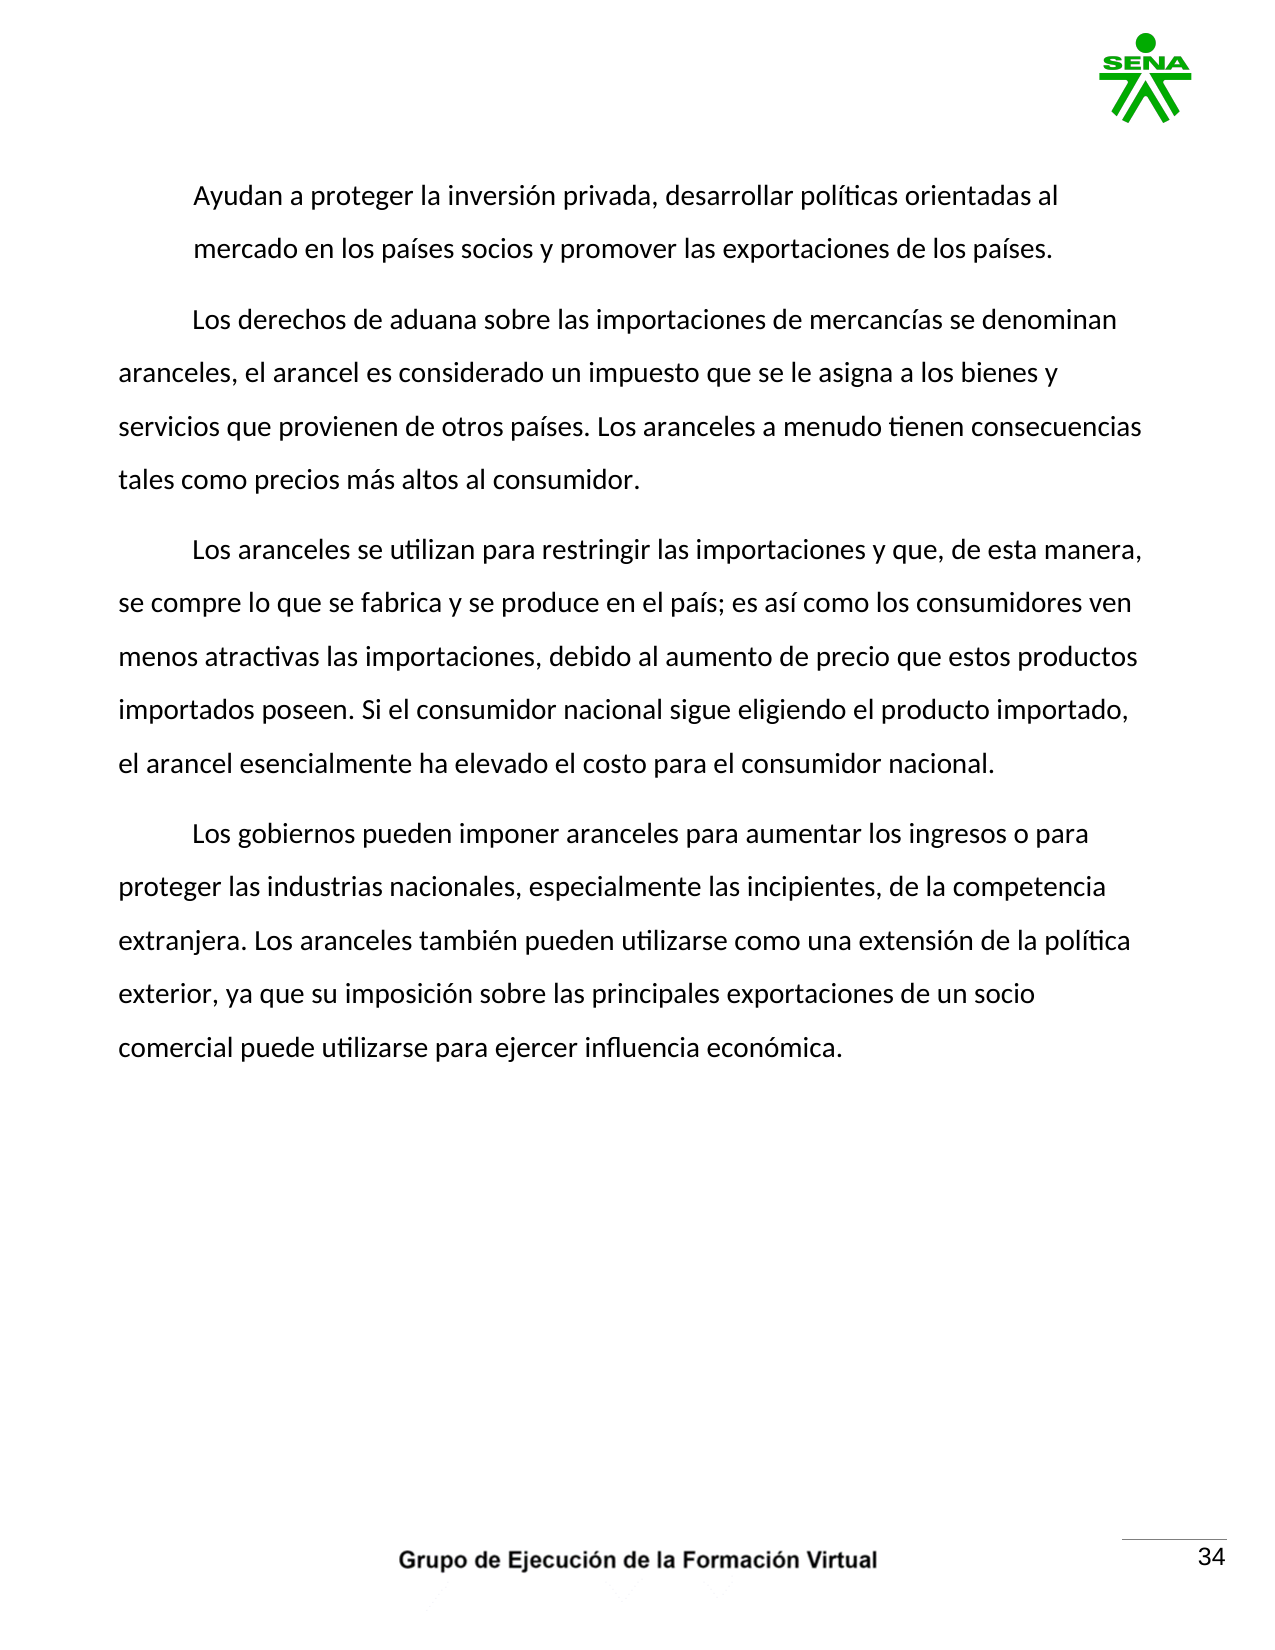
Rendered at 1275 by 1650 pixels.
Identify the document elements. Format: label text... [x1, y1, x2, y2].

picture [1099, 33, 1192, 123]
picture [0, 1500, 1275, 1611]
text Los gobiernos pueden imponer aranceles para aumentar los ingresos o para proteger las industrias nacionales, especialmente las incipientes, de la competencia extranjera. Los aranceles también pueden utilizarse como una extensión de la política exterior, ya que su imposición sobre las principales exportaciones de un socio comercial puede utilizarse para ejercer influencia económica. [118, 815, 1157, 1064]
text Los aranceles se utilizan para restringir las importaciones y que, de esta manera, se compre lo que se fabrica y se produce en el país; es así como los consumidores ven menos atractivas las importaciones, debido al aumento de precio que estos productos importados poseen. Si el consumidor nacional sigue eligiendo el producto importado, el arancel esencialmente ha elevado el costo para el consumidor nacional. [118, 531, 1157, 781]
text Los derechos de aduana sobre las importaciones de mercancías se denominan aranceles, el arancel es considerado un impuesto que se le asigna a los bienes y servicios que provienen de otros países. Los aranceles a menudo tienen consecuencias tales como precios más altos al consumidor. [118, 301, 1157, 497]
list Ayudan a proteger la inversión privada, desarrollar políticas orientadas al mercado en los países socios y promover las exportaciones de los países. [193, 177, 1157, 266]
